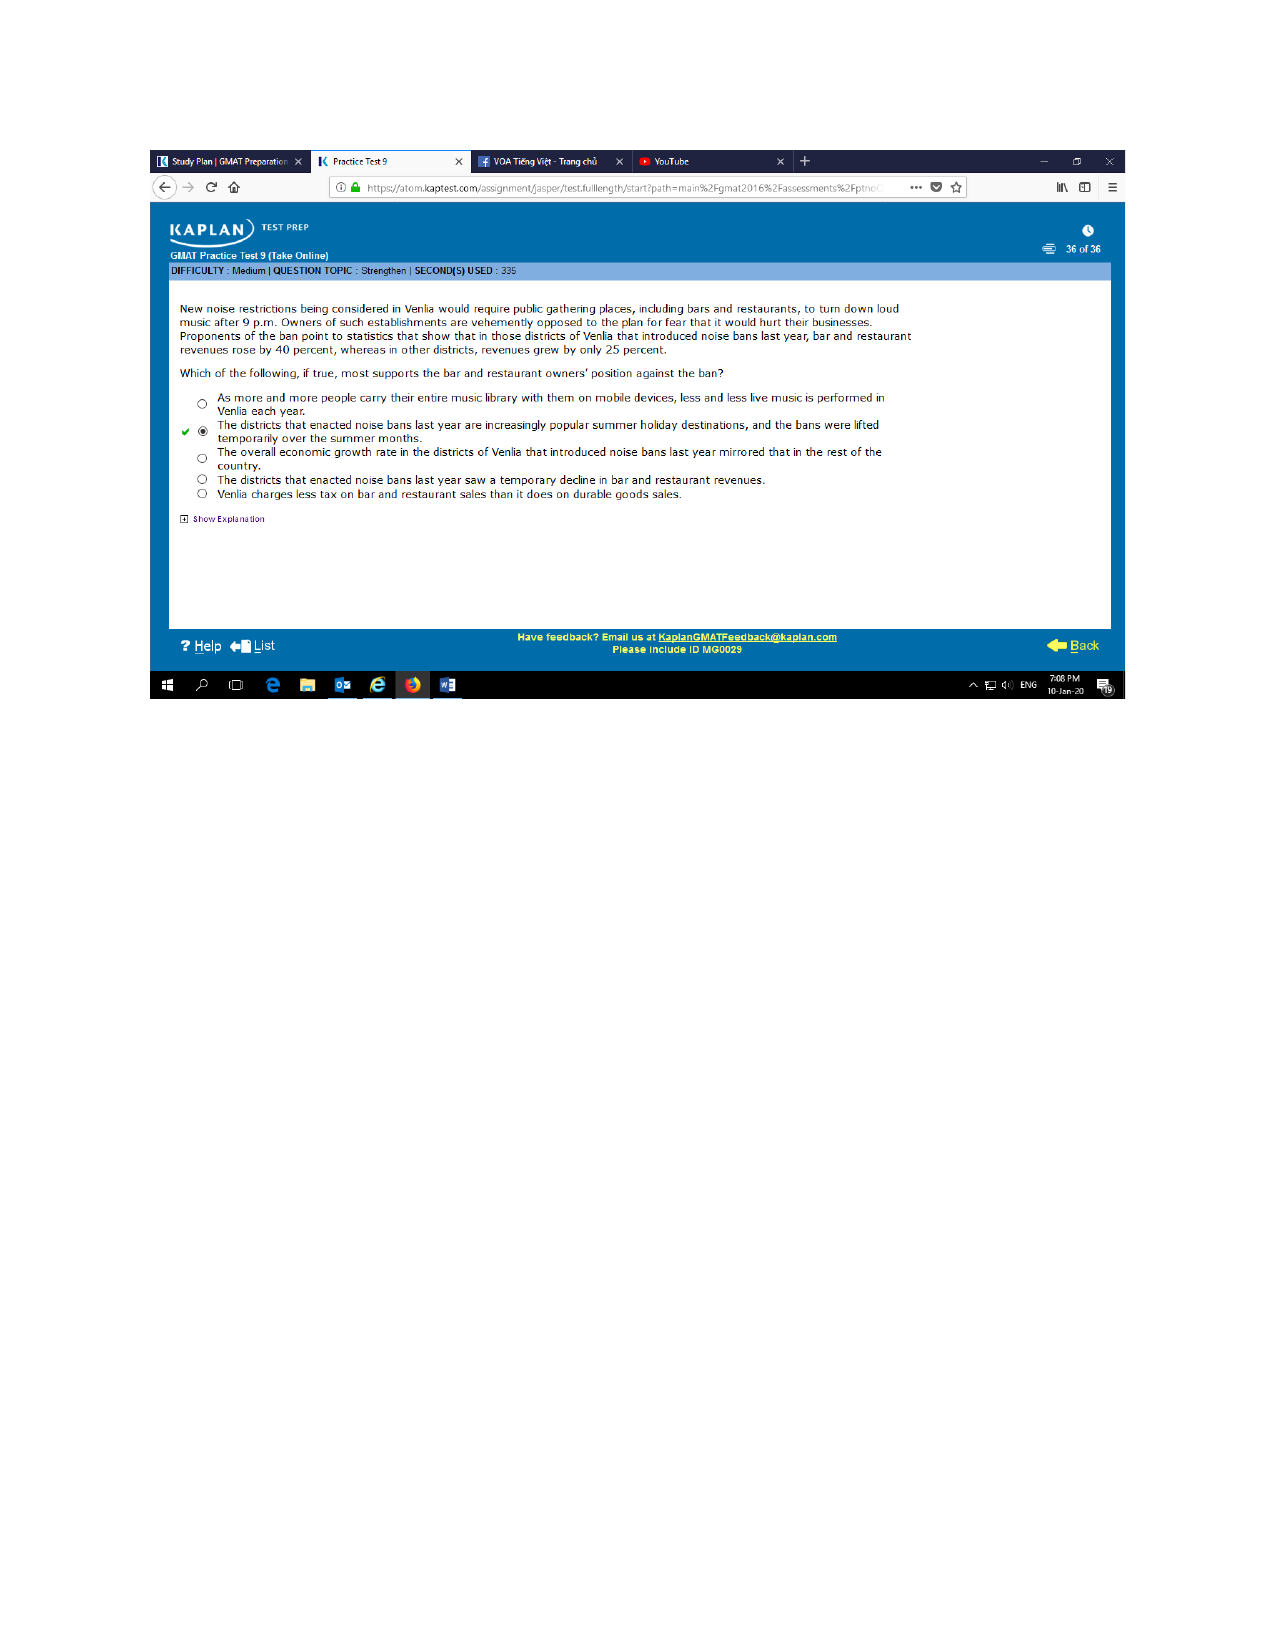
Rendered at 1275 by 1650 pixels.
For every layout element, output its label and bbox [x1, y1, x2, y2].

picture [150, 150, 1125, 699]
